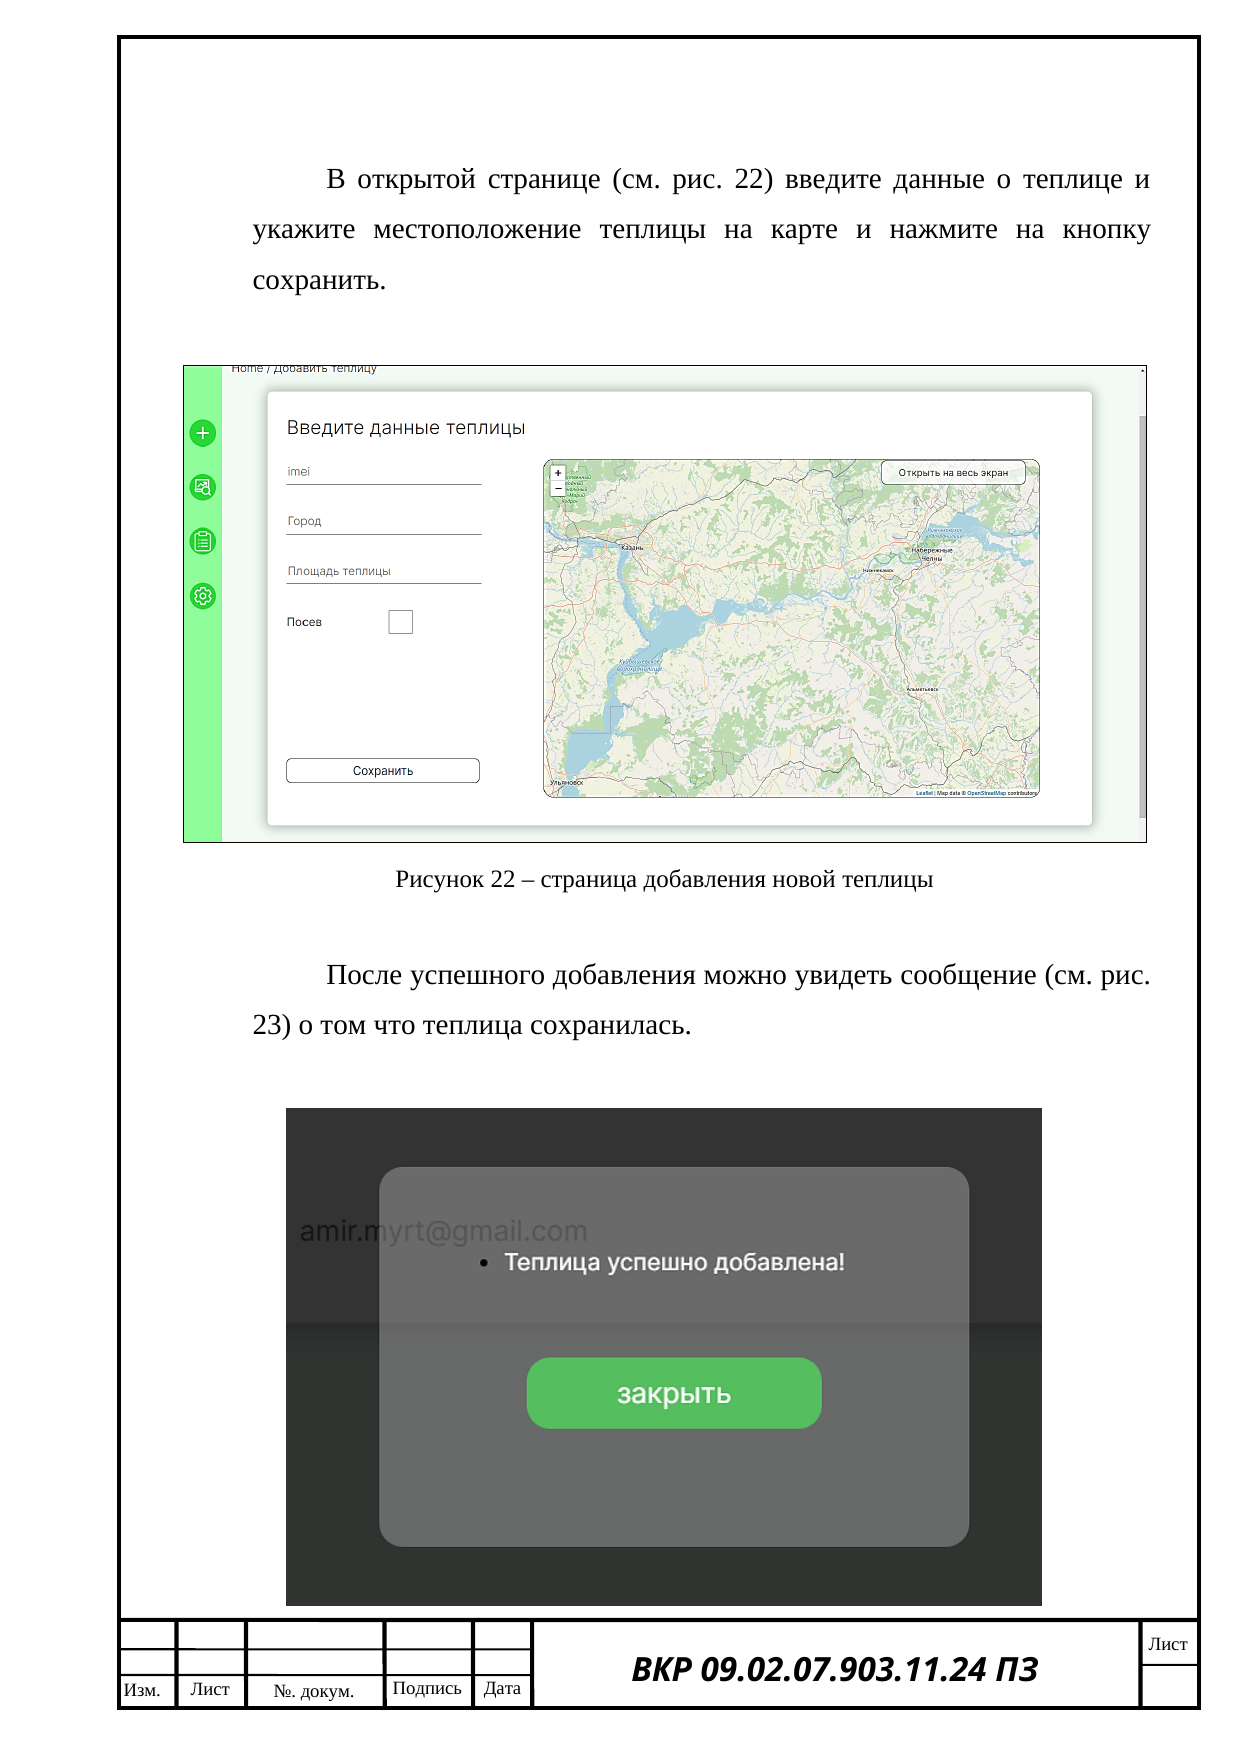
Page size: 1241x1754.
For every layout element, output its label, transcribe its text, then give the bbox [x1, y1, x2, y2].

text В открытой странице (см. рис. 22) введите данные о теплице и укажите местоположение теплицы на карте и нажмите на кнопку сохранить. [252, 161, 1152, 295]
text После успешного добавления можно увидеть сообщение (см. рис. 23) о том что теплица сохранилась. [252, 957, 1152, 1041]
picture [286, 1108, 1042, 1606]
picture [184, 366, 1146, 842]
text Рисунок 22 – страница добавления новой теплицы [177, 864, 1152, 892]
